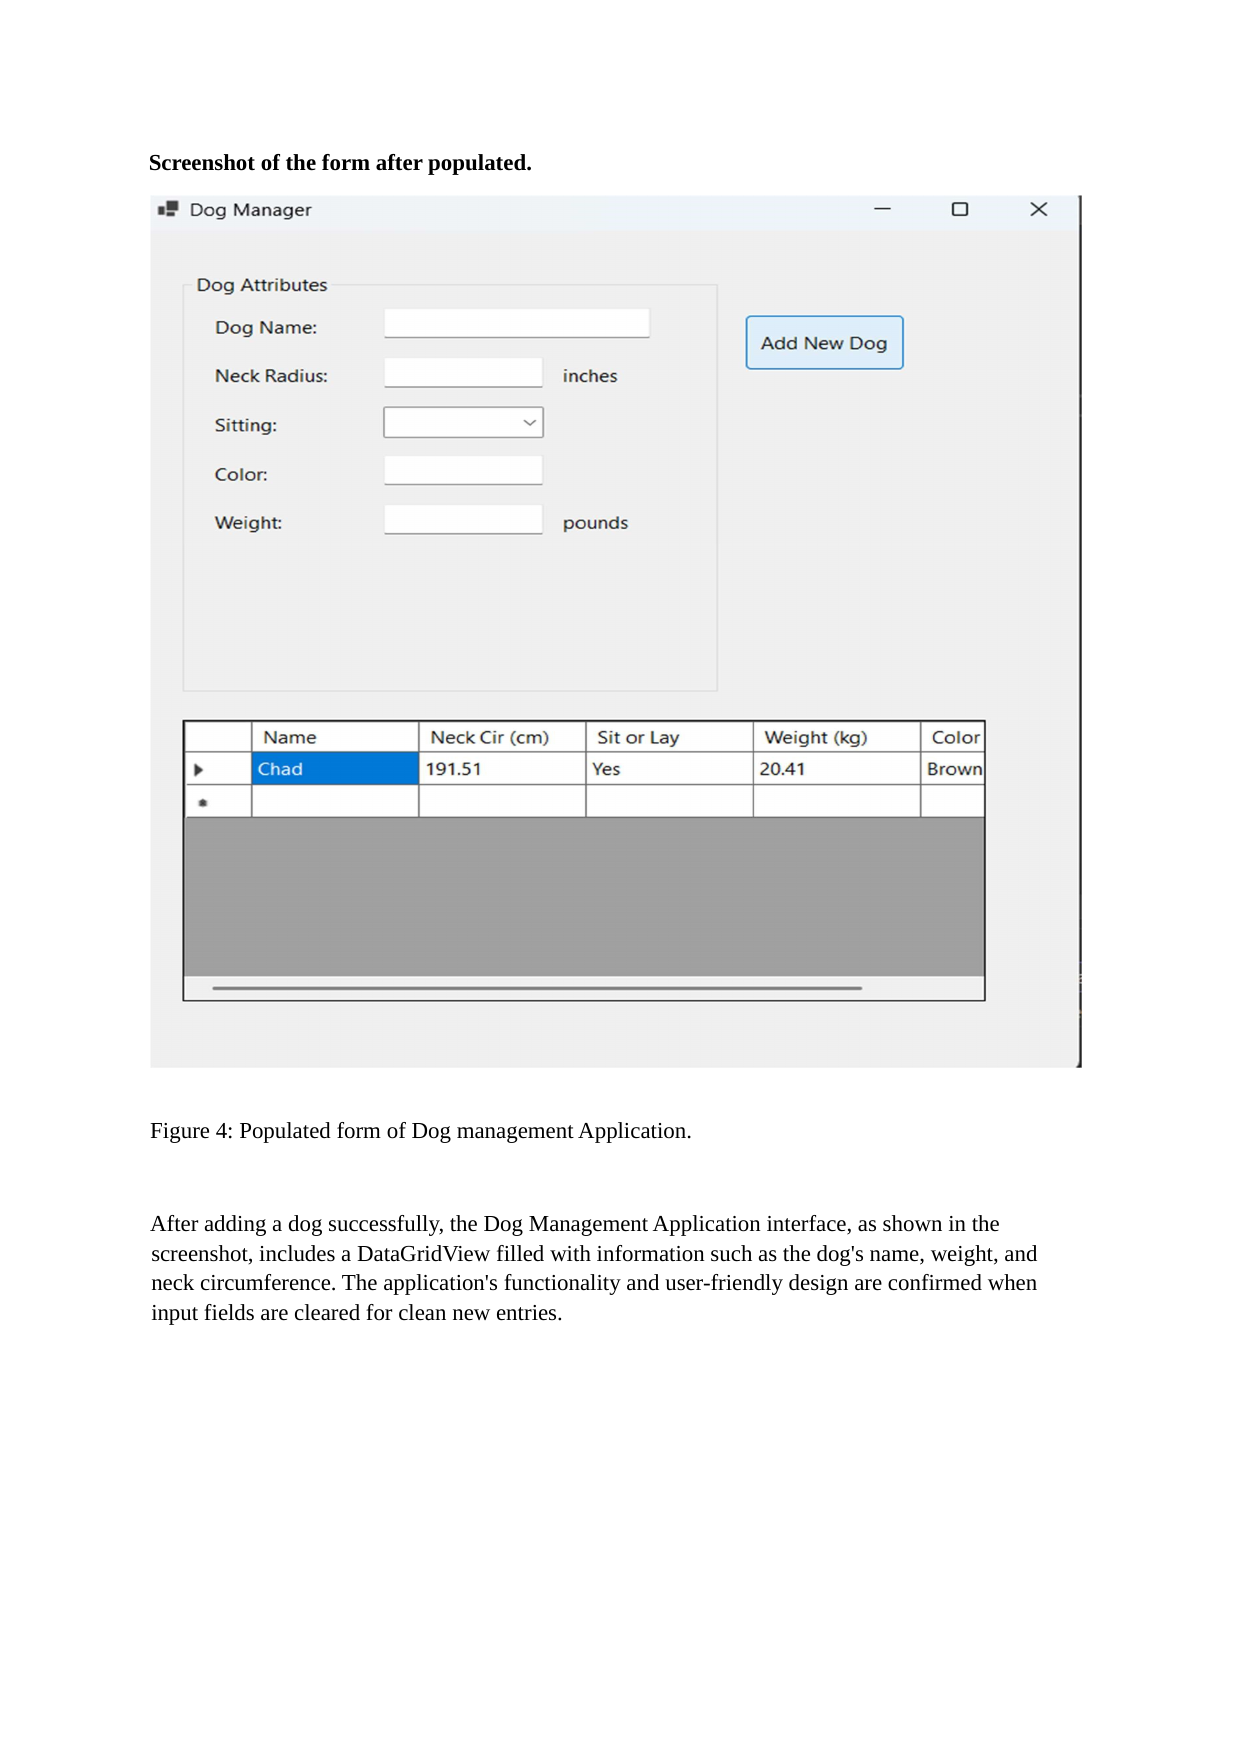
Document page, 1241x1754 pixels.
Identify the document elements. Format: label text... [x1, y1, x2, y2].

text Screenshot of the form after populated. [148, 149, 1082, 176]
text Figure 4: Populated form of Dog management Application. [150, 1117, 1082, 1143]
text After adding a dog successfully, the Dog Management Application interface, as shown in the screenshot, includes a DataGridView filled with information such as the dog's name, weight, and neck circumference. The application's functionality and user-friendly design are confirmed when input fields are cleared for clean new entries. [150, 1210, 1082, 1325]
picture [150, 195, 1082, 1068]
